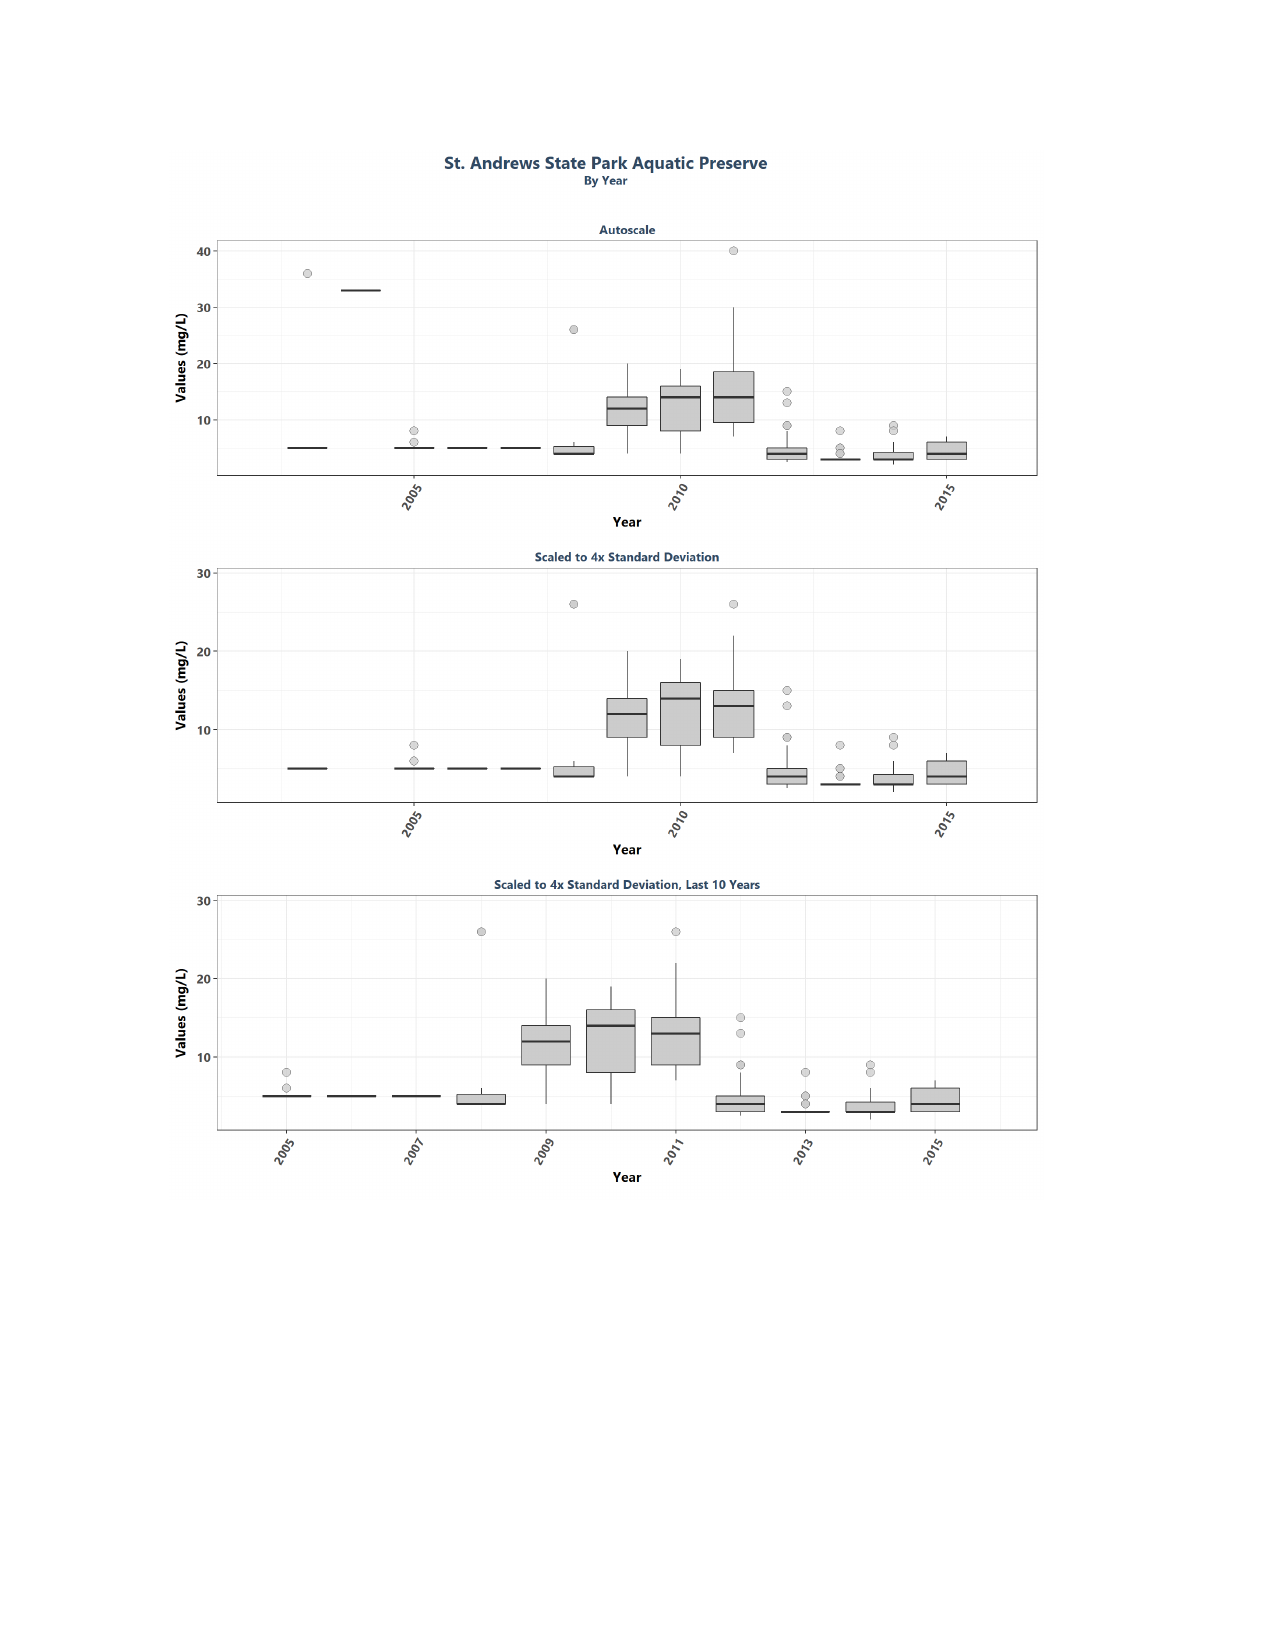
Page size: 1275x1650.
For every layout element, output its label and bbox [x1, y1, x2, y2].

picture [168, 150, 1044, 1200]
